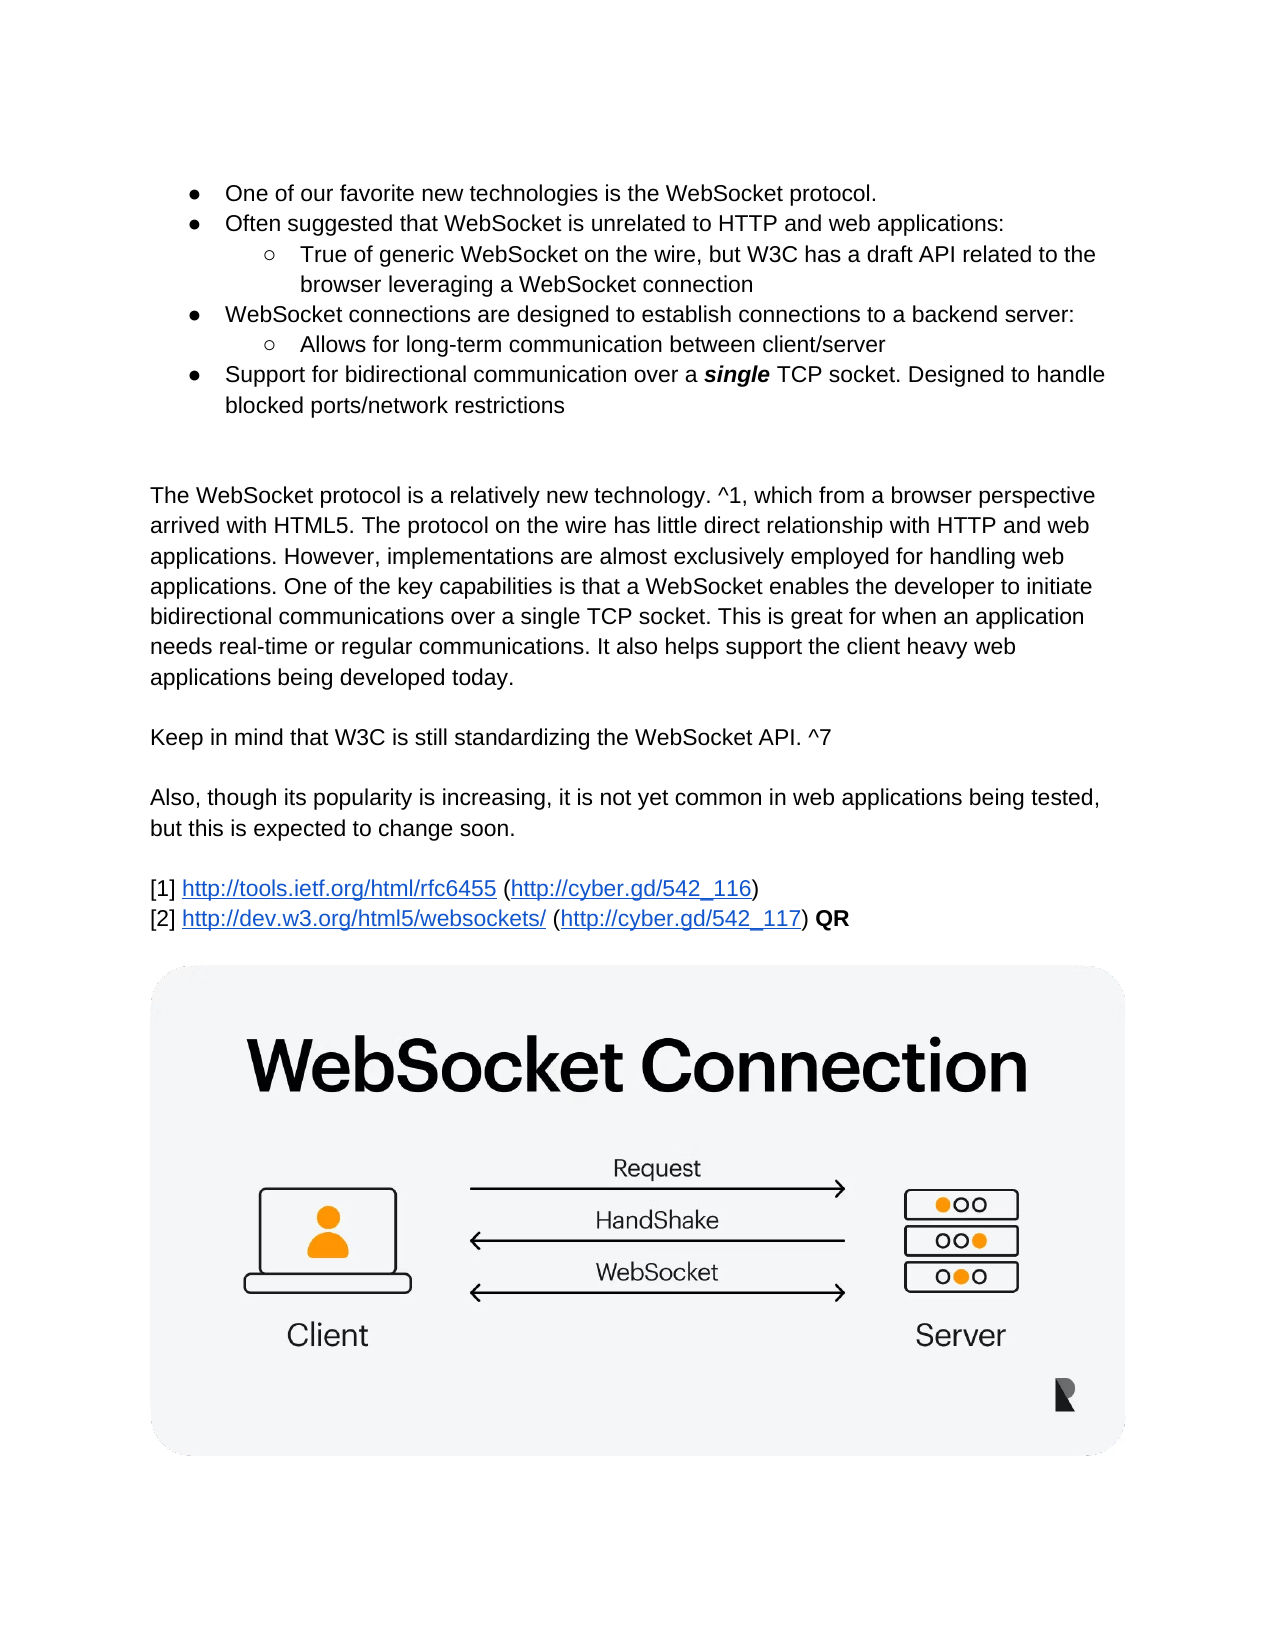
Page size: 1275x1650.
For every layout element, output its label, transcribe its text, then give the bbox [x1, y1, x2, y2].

list One of our favorite new technologies is the WebSocket protocol. [187, 180, 1125, 207]
text [1] http://tools.ietf.org/html/rfc6455 (http://cyber.gd/542_116) [150, 875, 1125, 901]
text The WebSocket protocol is a relatively new technology. ^1, which from a browser perspective arrived with HTML5. The protocol on the wire has little direct relationship with HTTP and web applications. However, implementations are almost exclusively employed for handling web applications. One of the key capabilities is that a WebSocket enables the developer to initiate bidirectional communications over a single TCP socket. This is great for when an application needs real-time or regular communications. It also helps support the client heavy web applications being developed today. [150, 482, 1125, 690]
text Also, though its popularity is increasing, it is not yet common in web applications being tested, but this is expected to change soon. [150, 784, 1125, 841]
list Support for bidirectional communication over a single TCP socket. Designed to handle blocked ports/network restrictions [187, 361, 1125, 418]
list WebSocket connections are designed to establish connections to a backend server: [187, 301, 1125, 327]
picture [150, 965, 1125, 1456]
list True of generic WebSocket on the wire, but W3C has a draft API related to the browser leveraging a WebSocket connection [262, 241, 1125, 297]
text Keep in mind that W3C is still standardizing the WebSocket API. ^7 [150, 724, 1125, 750]
text [2] http://dev.w3.org/html5/websockets/ (http://cyber.gd/542_117) QR [150, 905, 1125, 932]
list Allows for long-term communication between client/server [262, 331, 1125, 358]
list Often suggested that WebSocket is unrelated to HTTP and web applications: [187, 210, 1125, 237]
